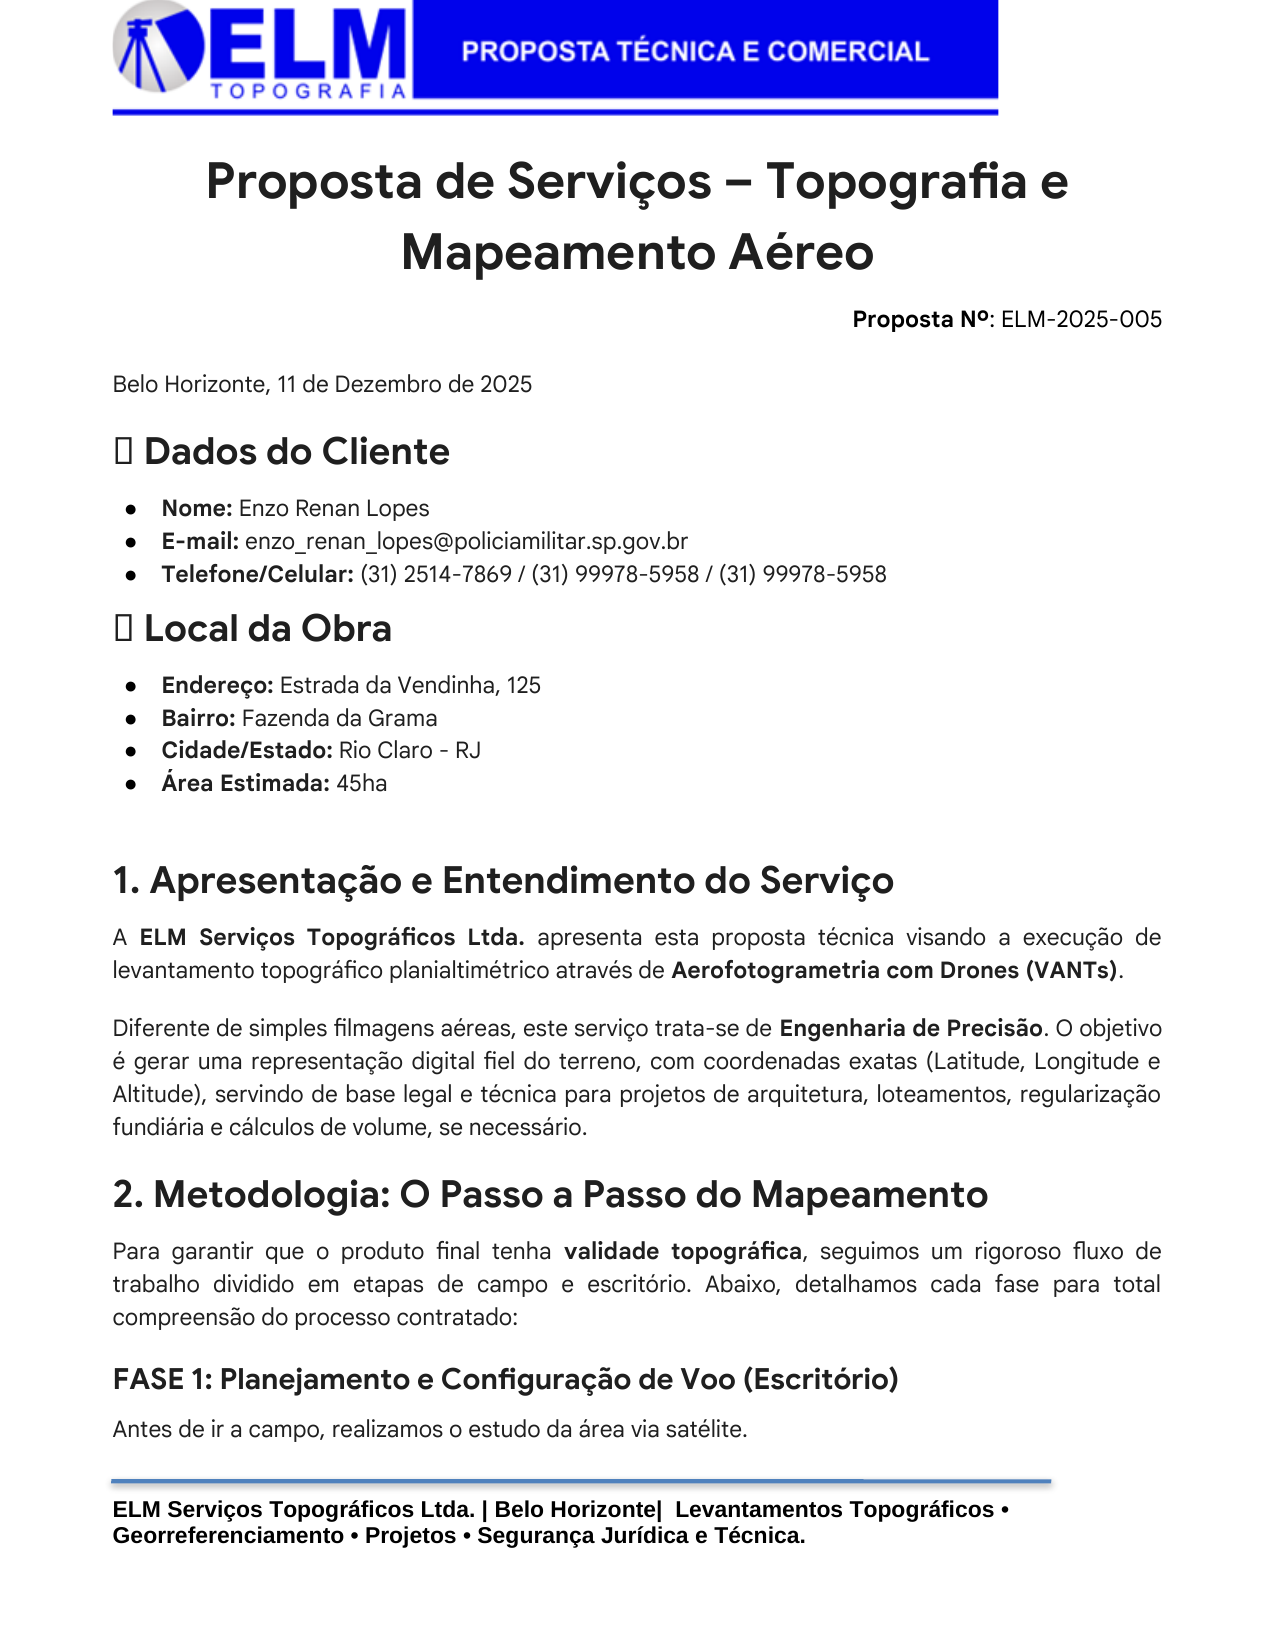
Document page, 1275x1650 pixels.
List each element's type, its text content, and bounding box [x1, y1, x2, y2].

subtitle 📍 Local da Obra [112, 605, 1162, 652]
text Diferente de simples filmagens aéreas, este serviço trata-se de Engenharia de Precisão. O objetivo é gerar uma representação digital fiel do terreno, com coordenadas exatas (Latitude, Longitude e Altitude), servindo de base legal e técnica para projetos de arquitetura, loteamentos, regularização fundiária e cálculos de volume, se necessário. [112, 1014, 1162, 1142]
subtitle 📌 Dados do Cliente [112, 428, 1162, 475]
list E-mail: enzo_renan_lopes@policiamilitar.sp.gov.br [123, 527, 1162, 556]
picture [112, 0, 999, 127]
list Nome: Enzo Renan Lopes [123, 494, 1162, 523]
text Para garantir que o produto final tenha validade topográfica, seguimos um rigoroso fluxo de trabalho dividido em etapas de campo e escritório. Abaixo, detalhamos cada fase para total compreensão do processo contratado: [112, 1237, 1162, 1332]
subtitle 1. Apresentação e Entendimento do Serviço [112, 857, 1162, 904]
subtitle 2. Metodologia: O Passo a Passo do Mapeamento [112, 1171, 1162, 1218]
text Proposta Nº: ELM-2025-005 [112, 305, 1162, 334]
list Endereço: Estrada da Vendinha, 125 [123, 671, 1162, 700]
list Telefone/Celular: (31) 2514-7869 / (31) 99978-5958 / (31) 99978-5958 [123, 560, 1162, 588]
text A ELM Serviços Topográficos Ltda. apresenta esta proposta técnica visando a execução de levantamento topográfico planialtimétrico através de Aerofotogrametria com Drones (VANTs). [112, 923, 1162, 985]
list Área Estimada: 45ha [123, 769, 1162, 798]
subtitle Proposta de Serviços – Topografia e Mapeamento Aéreo [112, 150, 1162, 284]
list Cidade/Estado: Rio Claro - RJ [123, 736, 1162, 765]
list Bairro: Fazenda da Grama [123, 704, 1162, 732]
subtitle FASE 1: Planejamento e Configuração de Voo (Escritório) [112, 1361, 1162, 1398]
text Belo Horizonte, 11 de Dezembro de 2025 [112, 371, 1162, 399]
text Antes de ir a campo, realizamos o estudo da área via satélite. [112, 1415, 1162, 1444]
